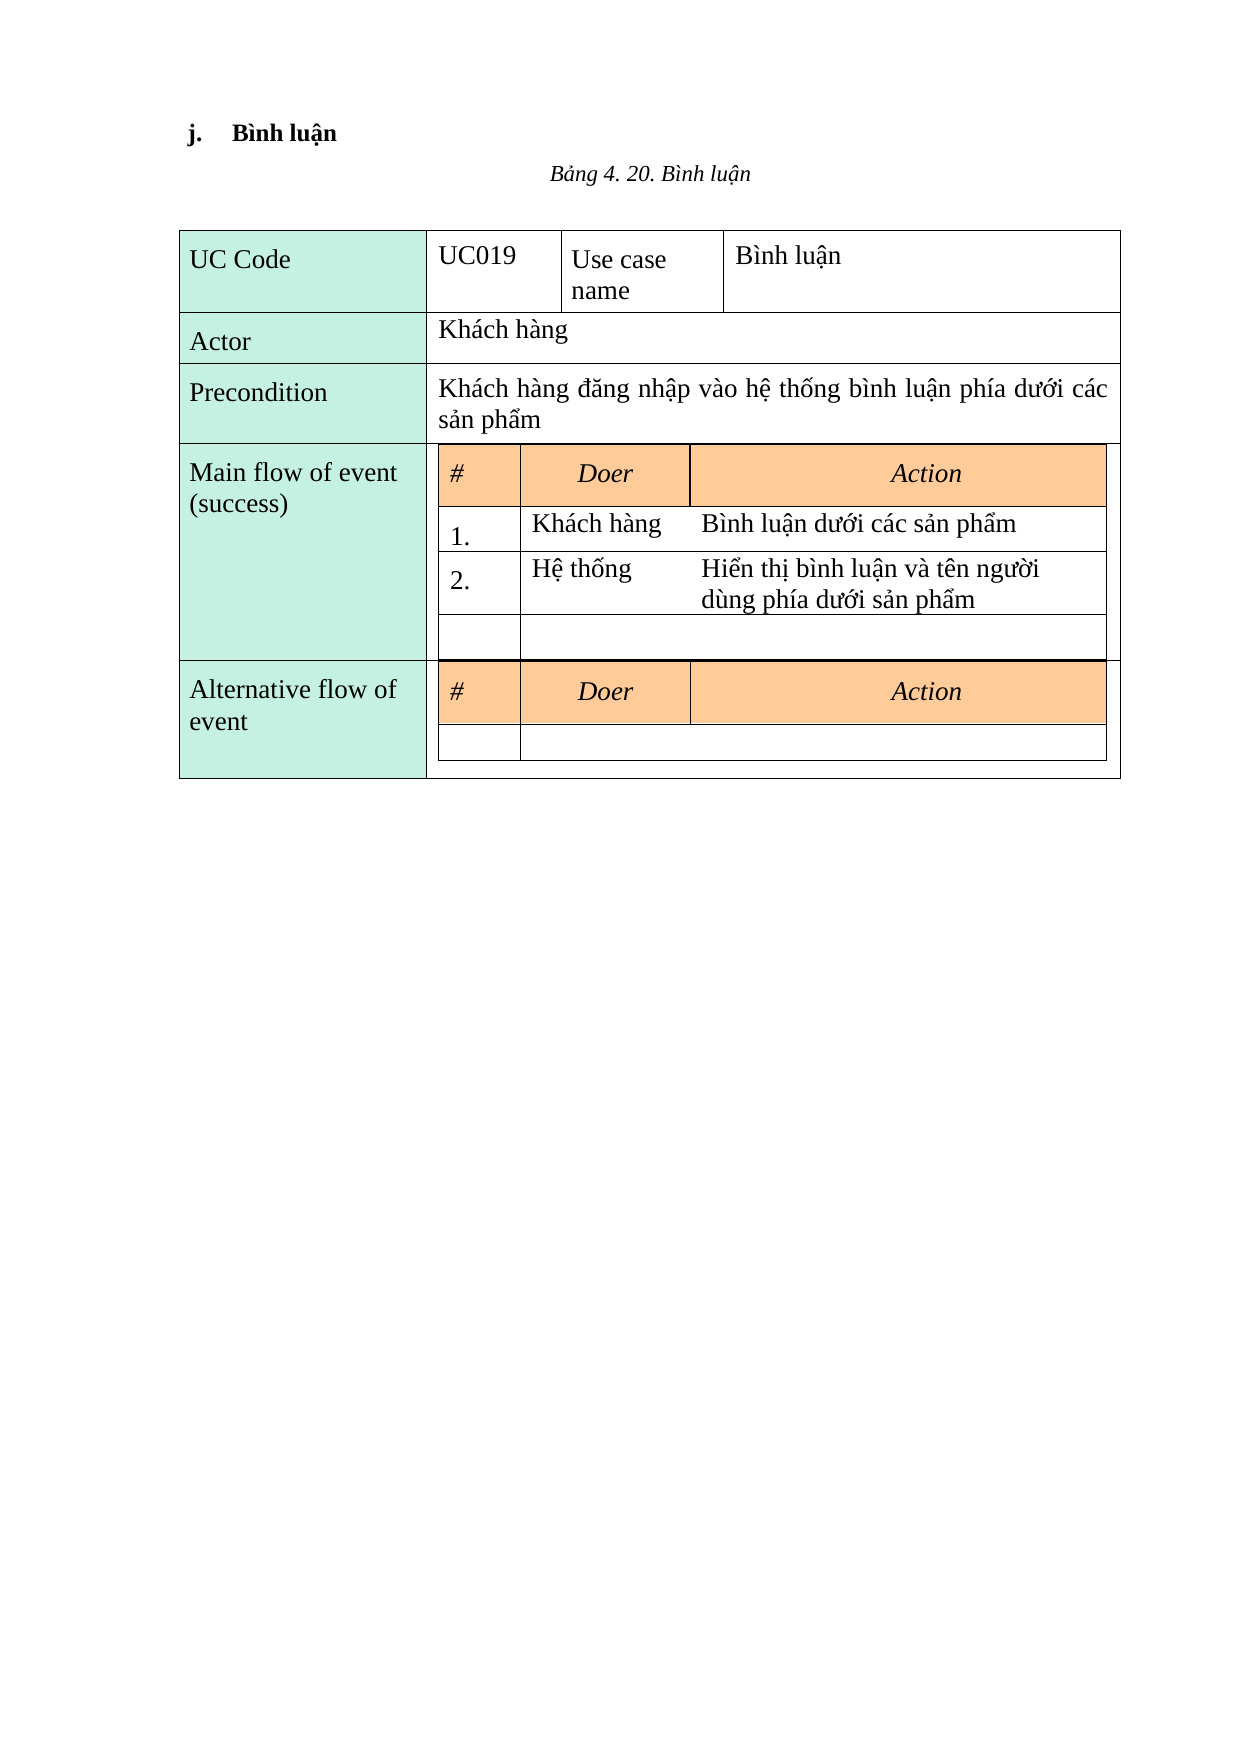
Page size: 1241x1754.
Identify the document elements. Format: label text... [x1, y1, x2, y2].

table_cell [521, 615, 1106, 659]
table_cell Khách hàng đăng nhập vào hệ thống bình luận phía dưới các sản phẩm [427, 364, 1120, 443]
table_cell Actor [180, 313, 426, 363]
table_cell [439, 615, 520, 659]
table_cell [1107, 444, 1120, 660]
table_cell Alternative flow of event [180, 661, 426, 778]
table_cell [521, 507, 1106, 551]
table_cell [427, 661, 1120, 778]
table_header Bình luận [724, 231, 1120, 312]
text Bảng 4. 20. Bình luận [187, 160, 1113, 186]
table_cell [521, 552, 1106, 614]
table_cell [439, 552, 520, 614]
table_cell [427, 444, 438, 660]
table_cell Khách hàng [427, 313, 1120, 363]
table_cell Precondition [180, 364, 426, 443]
table_header UC019 [427, 231, 561, 312]
subtitle Bình luận [187, 118, 1113, 147]
table_cell Main flow of event (success) [180, 444, 426, 660]
table_header UC Code [180, 231, 426, 312]
table_cell [439, 507, 520, 551]
table_header Use case name [562, 231, 723, 312]
